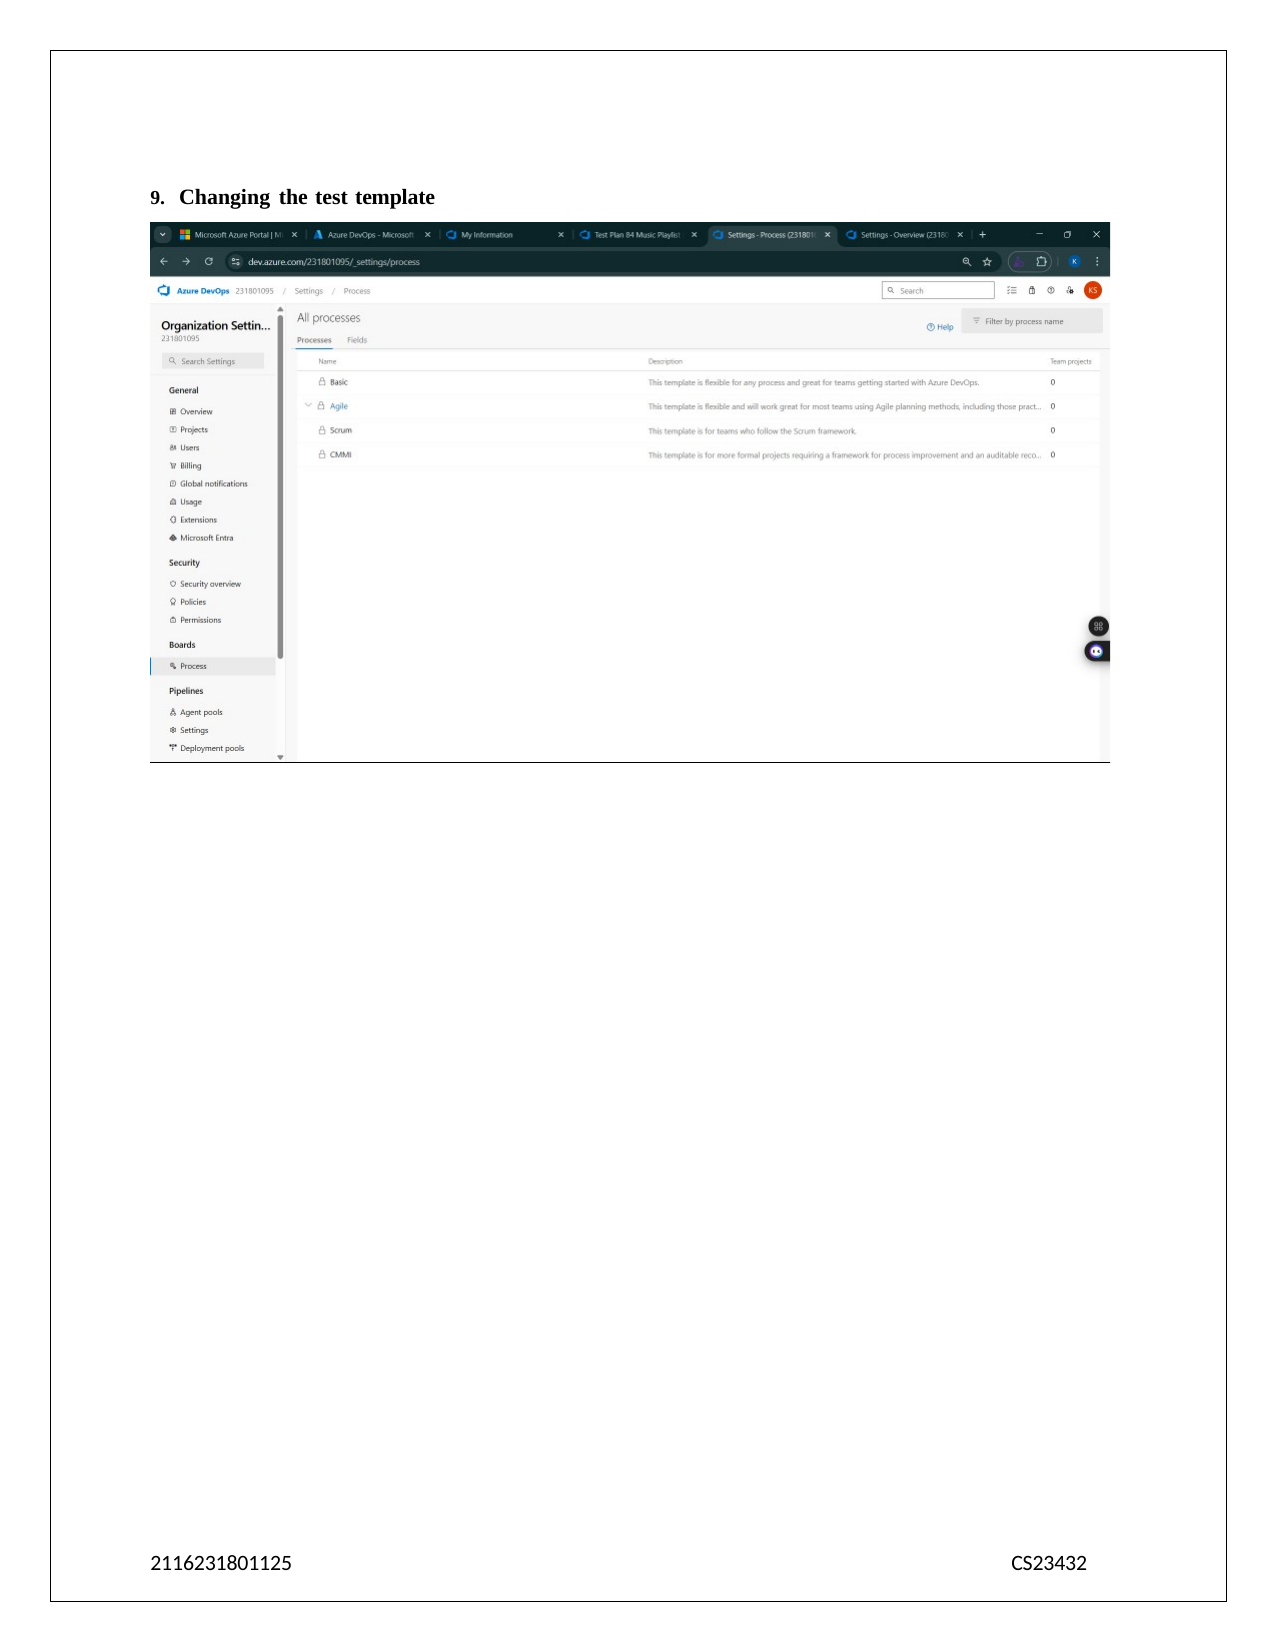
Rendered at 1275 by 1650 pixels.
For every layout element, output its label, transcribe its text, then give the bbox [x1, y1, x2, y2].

picture [150, 222, 1110, 763]
list Changing the test template [150, 184, 1162, 209]
